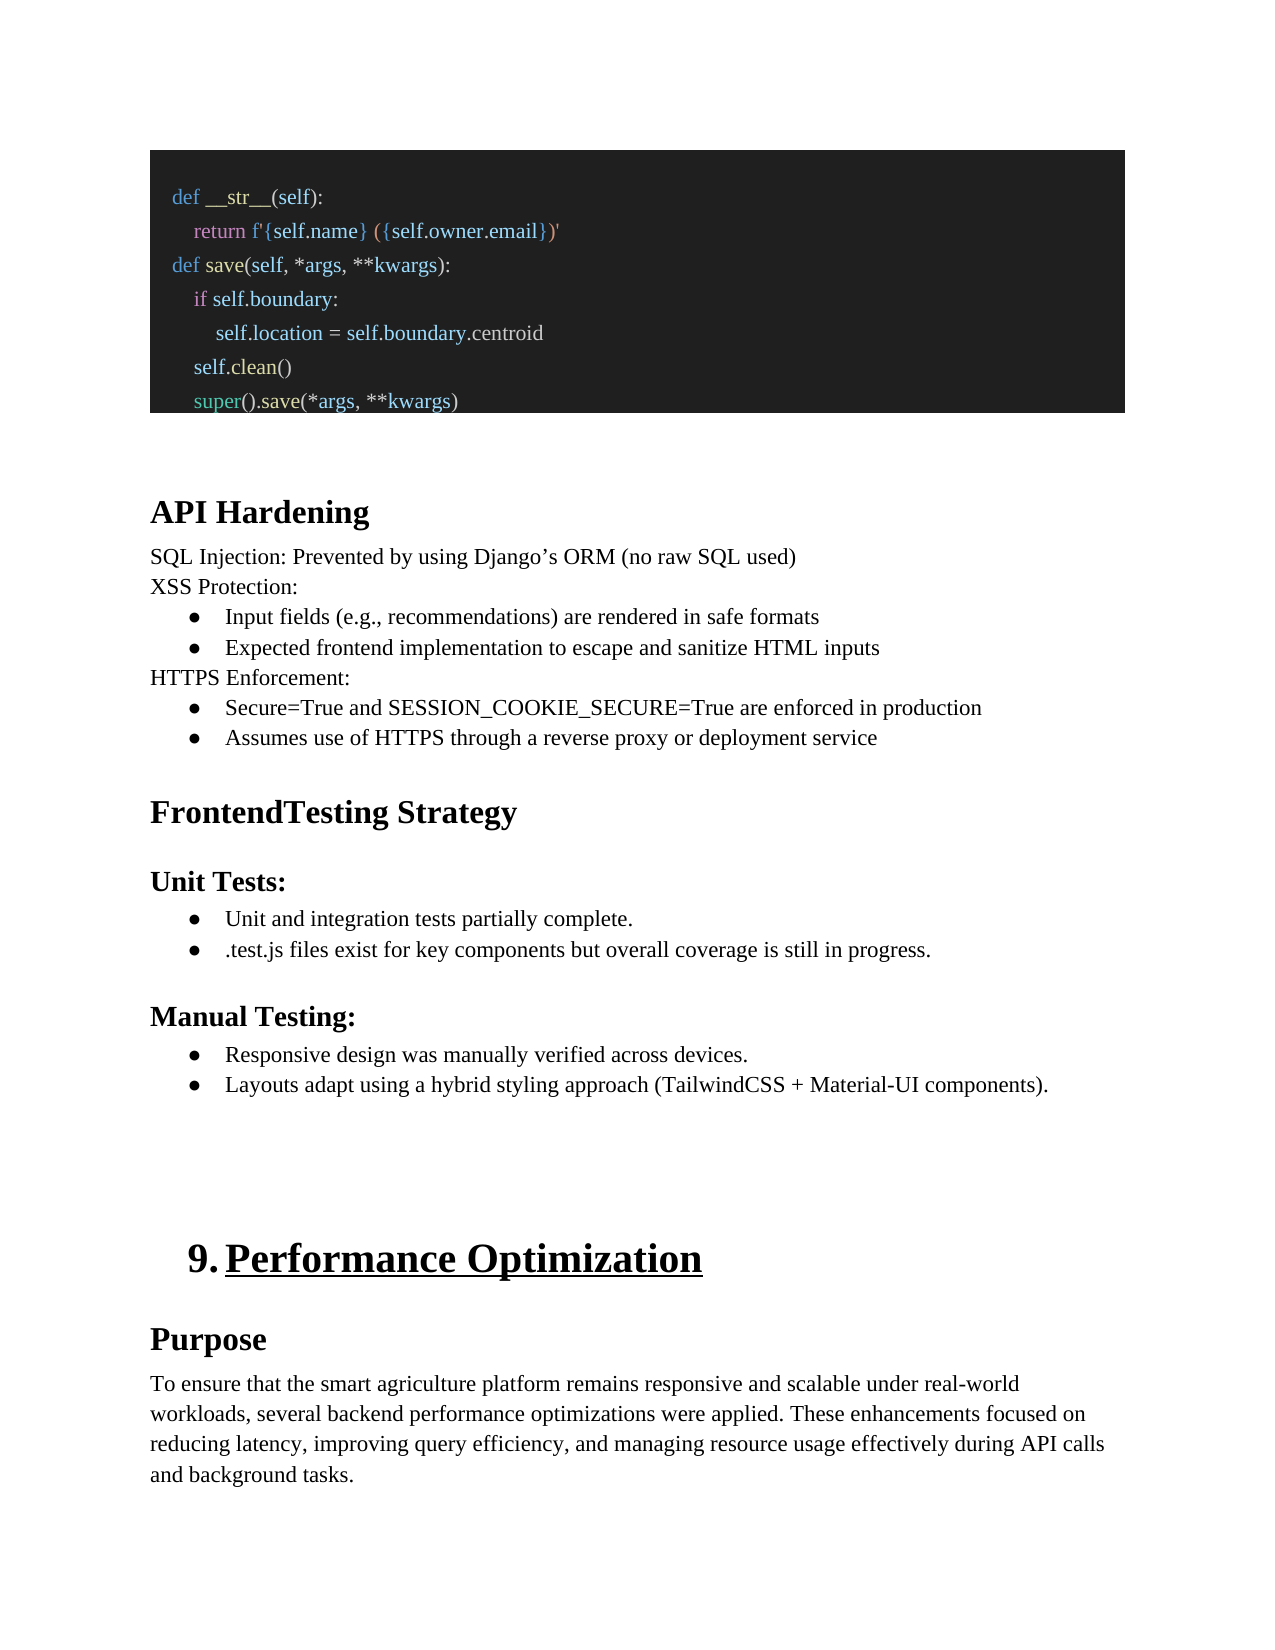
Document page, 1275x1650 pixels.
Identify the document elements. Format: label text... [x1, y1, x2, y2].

list Input fields (e.g., recommendations) are rendered in safe formats [187, 603, 1125, 630]
text HTTPS Enforcement: [150, 664, 1125, 690]
text SQL Injection: Prevented by using Django’s ORM (no raw SQL used) [150, 543, 1125, 569]
list Assumes use of HTTPS through a reverse proxy or deployment service [187, 724, 1125, 751]
list Expected frontend implementation to escape and sanitize HTML inputs [187, 634, 1125, 660]
list Responsive design was manually verified across devices. [187, 1041, 1125, 1067]
list Layouts adapt using a hybrid styling approach (TailwindCSS + Material-UI components). [187, 1071, 1125, 1098]
text XSS Protection: [150, 573, 1125, 599]
subtitle Manual Testing: [150, 999, 1125, 1033]
text return f'{self.name} ({self.owner.email})' [150, 218, 1125, 243]
list Secure=True and SESSION_COOKIE_SECURE=True are enforced in production [187, 694, 1125, 720]
subtitle Performance Optimization [187, 1234, 1125, 1282]
text super().save(*args, **kwargs) [150, 388, 1125, 413]
list .test.js files exist for key components but overall coverage is still in progress. [187, 936, 1125, 962]
text self.clean() [150, 354, 1125, 379]
subtitle Unit Tests: [150, 864, 1125, 897]
list Unit and integration tests partially complete. [187, 906, 1125, 932]
text def save(self, *args, **kwargs): [150, 252, 1125, 277]
subtitle API Hardening [150, 492, 1125, 531]
text def __str__(self): [150, 184, 1125, 209]
subtitle Purpose [150, 1319, 1125, 1357]
subtitle FrontendTesting Strategy [150, 792, 1125, 830]
text To ensure that the smart agriculture platform remains responsive and scalable under real-world workloads, several backend performance optimizations were applied. These enhancements focused on reducing latency, improving query efficiency, and managing resource usage effectively during API calls and background tasks. [150, 1370, 1125, 1487]
text if self.boundary: [150, 286, 1125, 311]
text self.location = self.boundary.centroid [150, 320, 1125, 345]
